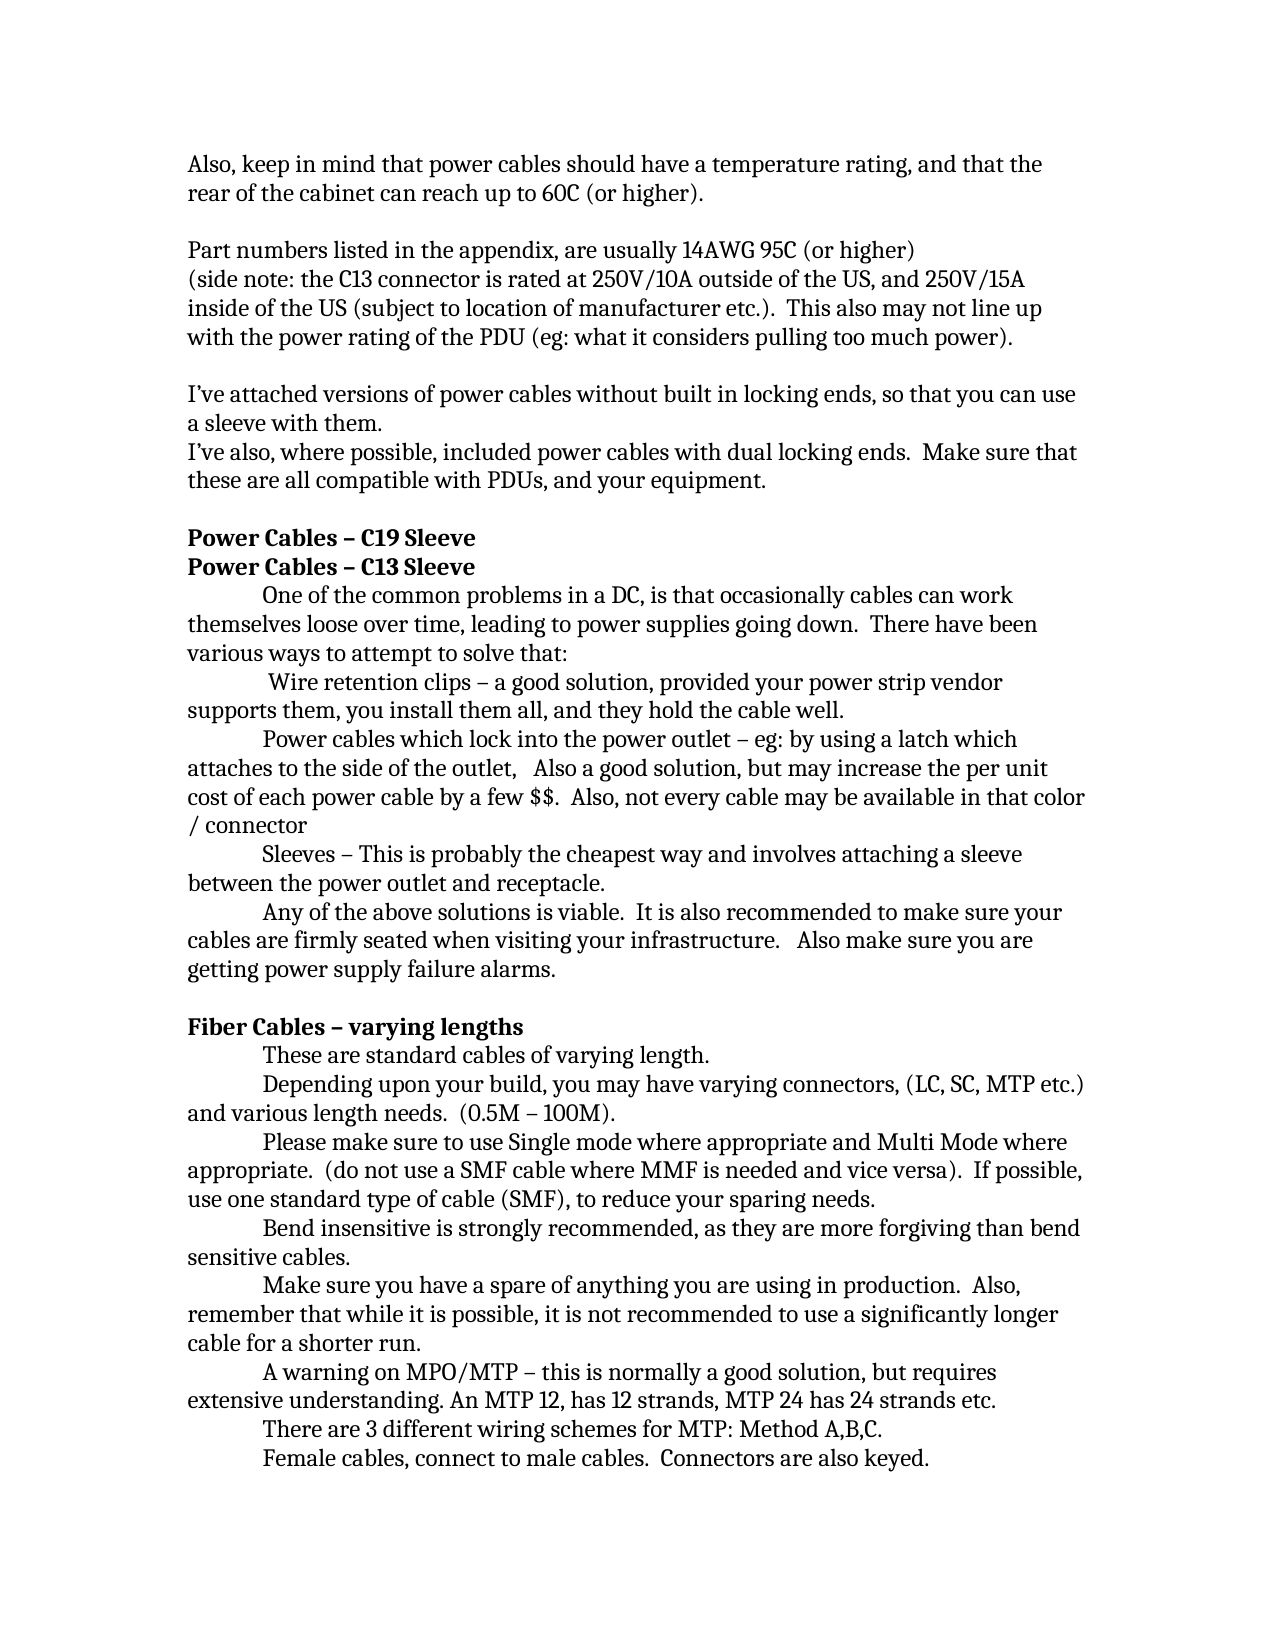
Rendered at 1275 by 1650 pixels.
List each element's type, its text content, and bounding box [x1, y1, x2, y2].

text Please make sure to use Single mode where appropriate and Multi Mode where appropriate. (do not use a SMF cable where MMF is needed and vice versa). If possible, use one standard type of cable (SMF), to reduce your sparing needs. [187, 1127, 1087, 1214]
text Power Cables – C19 Sleeve [187, 524, 1087, 552]
text These are standard cables of varying length. [187, 1041, 1087, 1070]
text Sleeves – This is probably the cheapest way and involves attaching a sleeve between the power outlet and receptacle. [187, 840, 1087, 897]
text Female cables, connect to male cables. Connectors are also keyed. [187, 1444, 1087, 1472]
text Fiber Cables – varying lengths [187, 1012, 1087, 1041]
text Power cables which lock into the power outlet – eg: by using a latch which attaches to the side of the outlet, Also a good solution, but may increase the per unit cost of each power cable by a few $$. Also, not every cable may be available in that color / connector [187, 725, 1087, 840]
text Make sure you have a spare of anything you are using in production. Also, remember that while it is possible, it is not recommended to use a significantly longer cable for a shorter run. [187, 1271, 1087, 1357]
text Power Cables – C13 Sleeve [187, 552, 1087, 581]
text Wire retention clips – a good solution, provided your power strip vendor supports them, you install them all, and they hold the cable well. [187, 667, 1087, 725]
text Any of the above solutions is viable. It is also recommended to make sure your cables are firmly seated when visiting your infrastructure. Also make sure you are getting power supply failure alarms. [187, 897, 1087, 984]
text I’ve also, where possible, included power cables with dual locking ends. Make sure that these are all compatible with PDUs, and your equipment. [187, 437, 1087, 495]
text Also, keep in mind that power cables should have a temperature rating, and that the rear of the cabinet can reach up to 60C (or higher). [187, 150, 1087, 207]
text Part numbers listed in the appendix, are usually 14AWG 95C (or higher) [187, 236, 1087, 265]
text Depending upon your build, you may have varying connectors, (LC, SC, MTP etc.) and various length needs. (0.5M – 100M). [187, 1070, 1087, 1127]
text There are 3 different wiring schemes for MTP: Method A,B,C. [187, 1415, 1087, 1444]
text Bend insensitive is strongly recommended, as they are more forgiving than bend sensitive cables. [187, 1214, 1087, 1271]
text (side note: the C13 connector is rated at 250V/10A outside of the US, and 250V/15A inside of the US (subject to location of manufacturer etc.). This also may not line up with the power rating of the PDU (eg: what it considers pulling too much power). [187, 265, 1087, 351]
text A warning on MPO/MTP – this is normally a good solution, but requires extensive understanding. An MTP 12, has 12 strands, MTP 24 has 24 strands etc. [187, 1357, 1087, 1415]
text One of the common problems in a DC, is that occasionally cables can work themselves loose over time, leading to power supplies going down. There have been various ways to attempt to solve that: [187, 581, 1087, 667]
text I’ve attached versions of power cables without built in locking ends, so that you can use a sleeve with them. [187, 380, 1087, 437]
